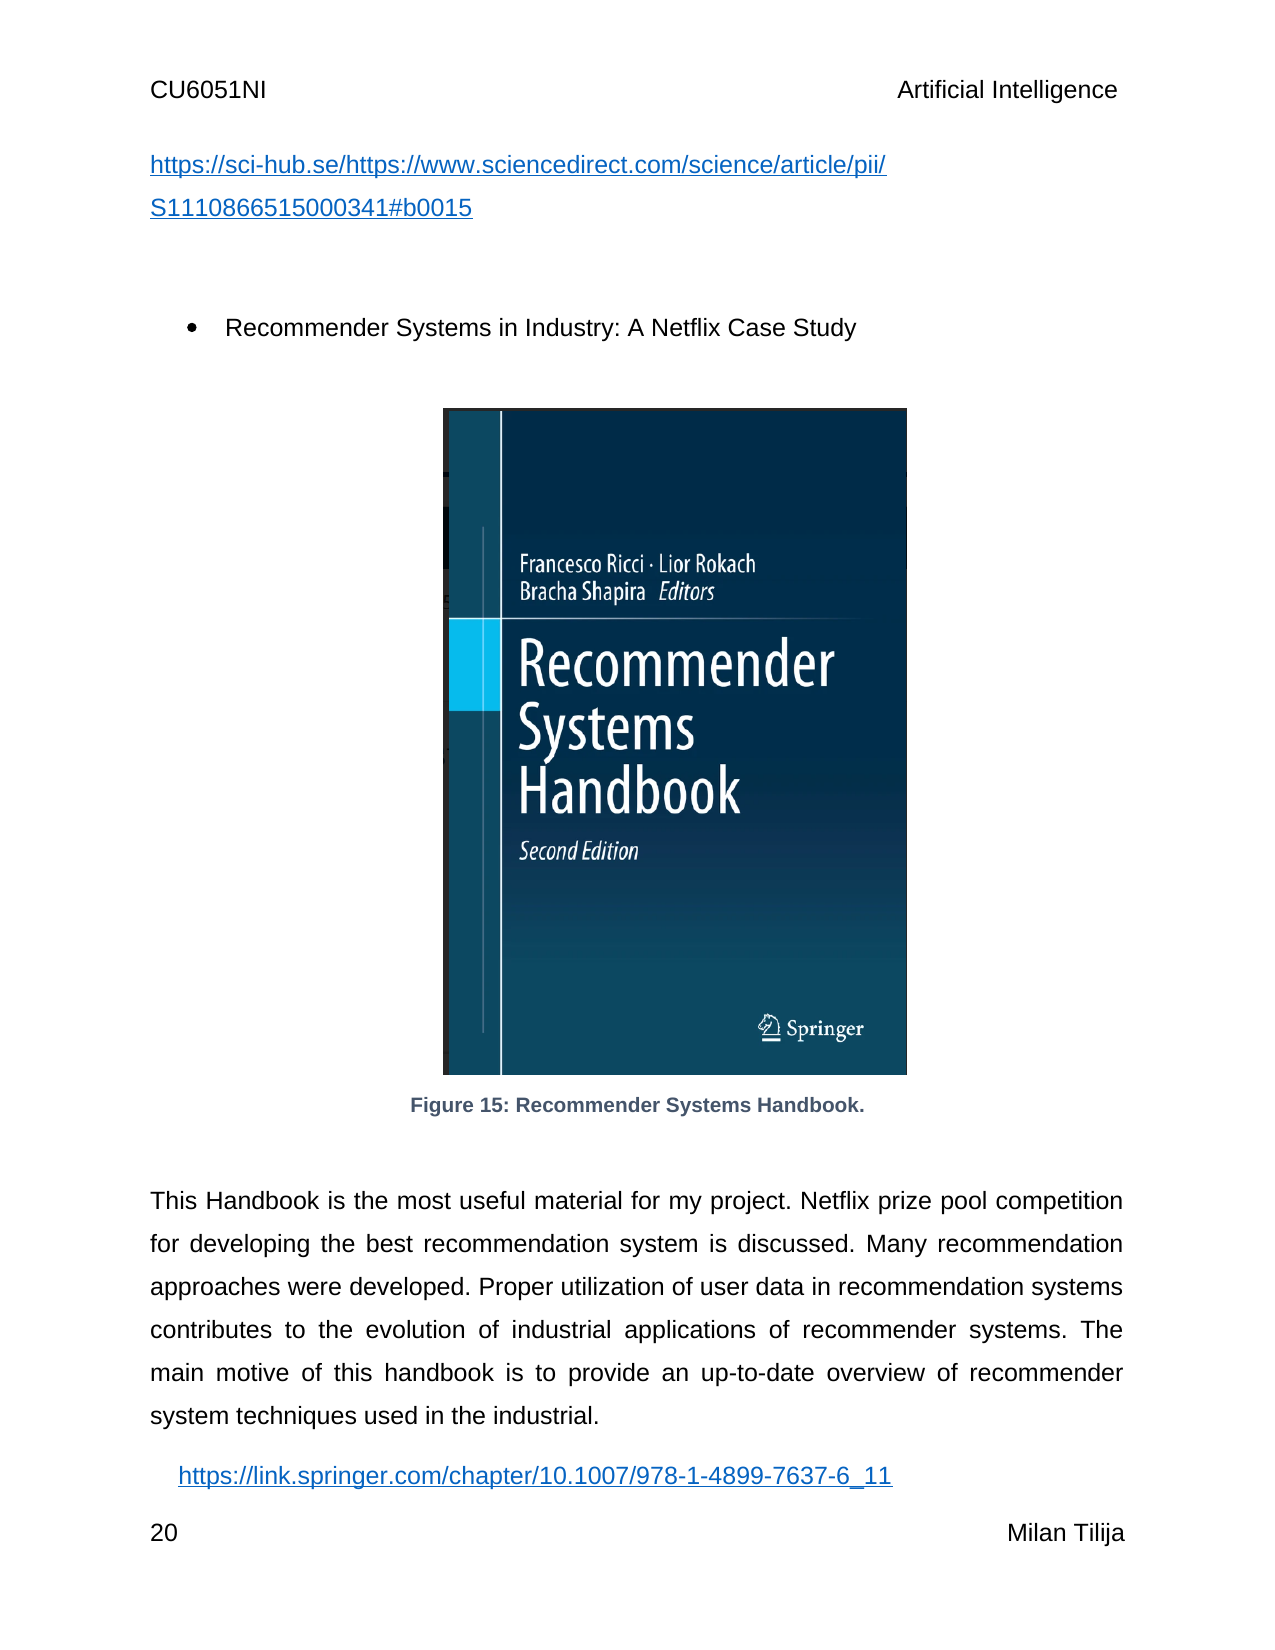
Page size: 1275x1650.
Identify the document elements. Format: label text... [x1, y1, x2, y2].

text https://link.springer.com/chapter/10.1007/978-1-4899-7637-6_11 [178, 1461, 1125, 1490]
text https://sci-hub.se/https://www.sciencedirect.com/science/article/pii/S1110866515000341#b0015 [150, 150, 1125, 222]
text Figure 15: Recommender Systems Handbook. [150, 1093, 1125, 1117]
list Recommender Systems in Industry: A Netflix Case Study [187, 313, 1125, 342]
picture [443, 408, 907, 1075]
text This Handbook is the most useful material for my project. Netflix prize pool competition for developing the best recommendation system is discussed. Many recommendation approaches were developed. Proper utilization of user data in recommendation systems contributes to the evolution of industrial applications of recommender systems. The main motive of this handbook is to provide an up-to-date overview of recommender system techniques used in the industrial. [150, 1186, 1125, 1430]
